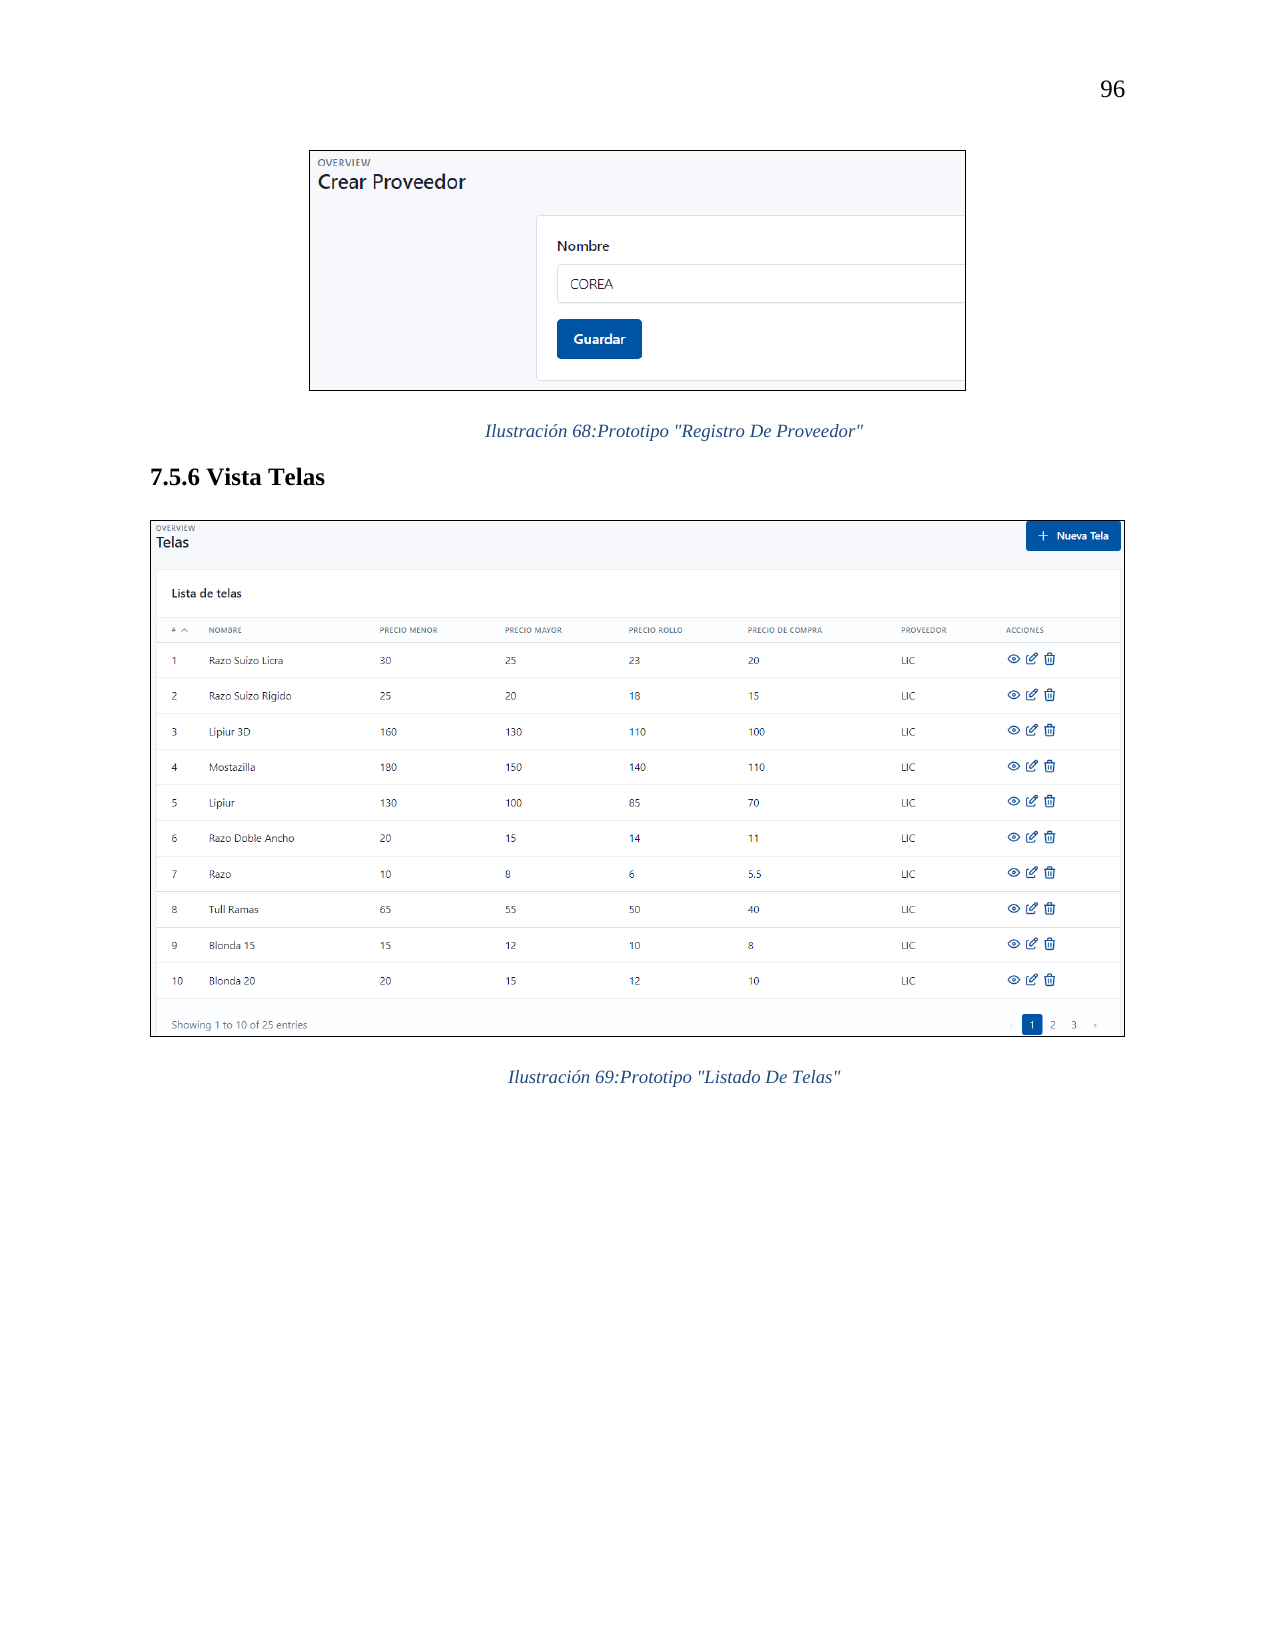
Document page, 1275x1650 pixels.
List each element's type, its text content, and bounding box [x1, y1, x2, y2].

text Ilustración 69:Prototipo "Listado De Telas" [150, 1066, 1125, 1087]
picture [310, 151, 965, 390]
subtitle Vista Telas [150, 462, 1125, 491]
picture [151, 521, 1124, 1036]
text Ilustración 68:Prototipo "Registro De Proveedor" [150, 420, 1125, 441]
